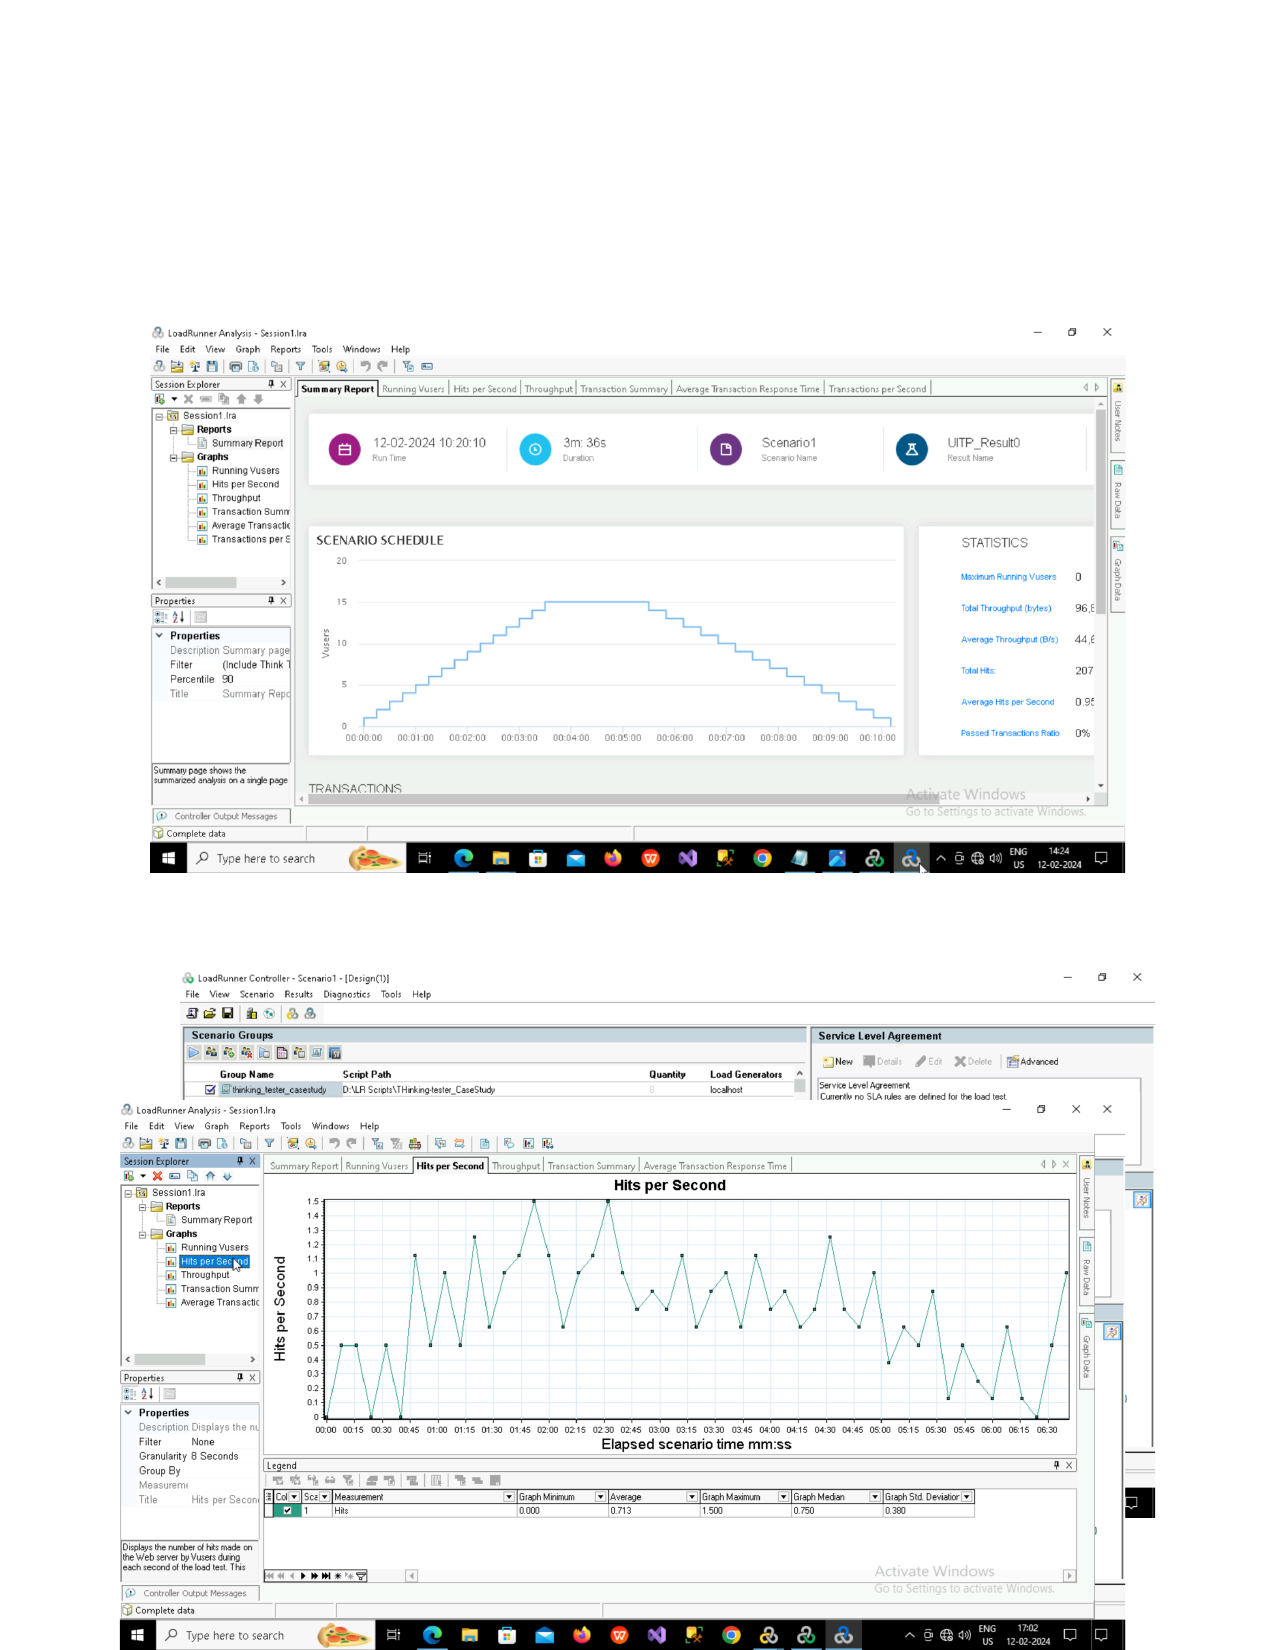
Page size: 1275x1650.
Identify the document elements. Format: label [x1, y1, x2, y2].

picture [119, 969, 1156, 1650]
picture [150, 324, 1125, 873]
